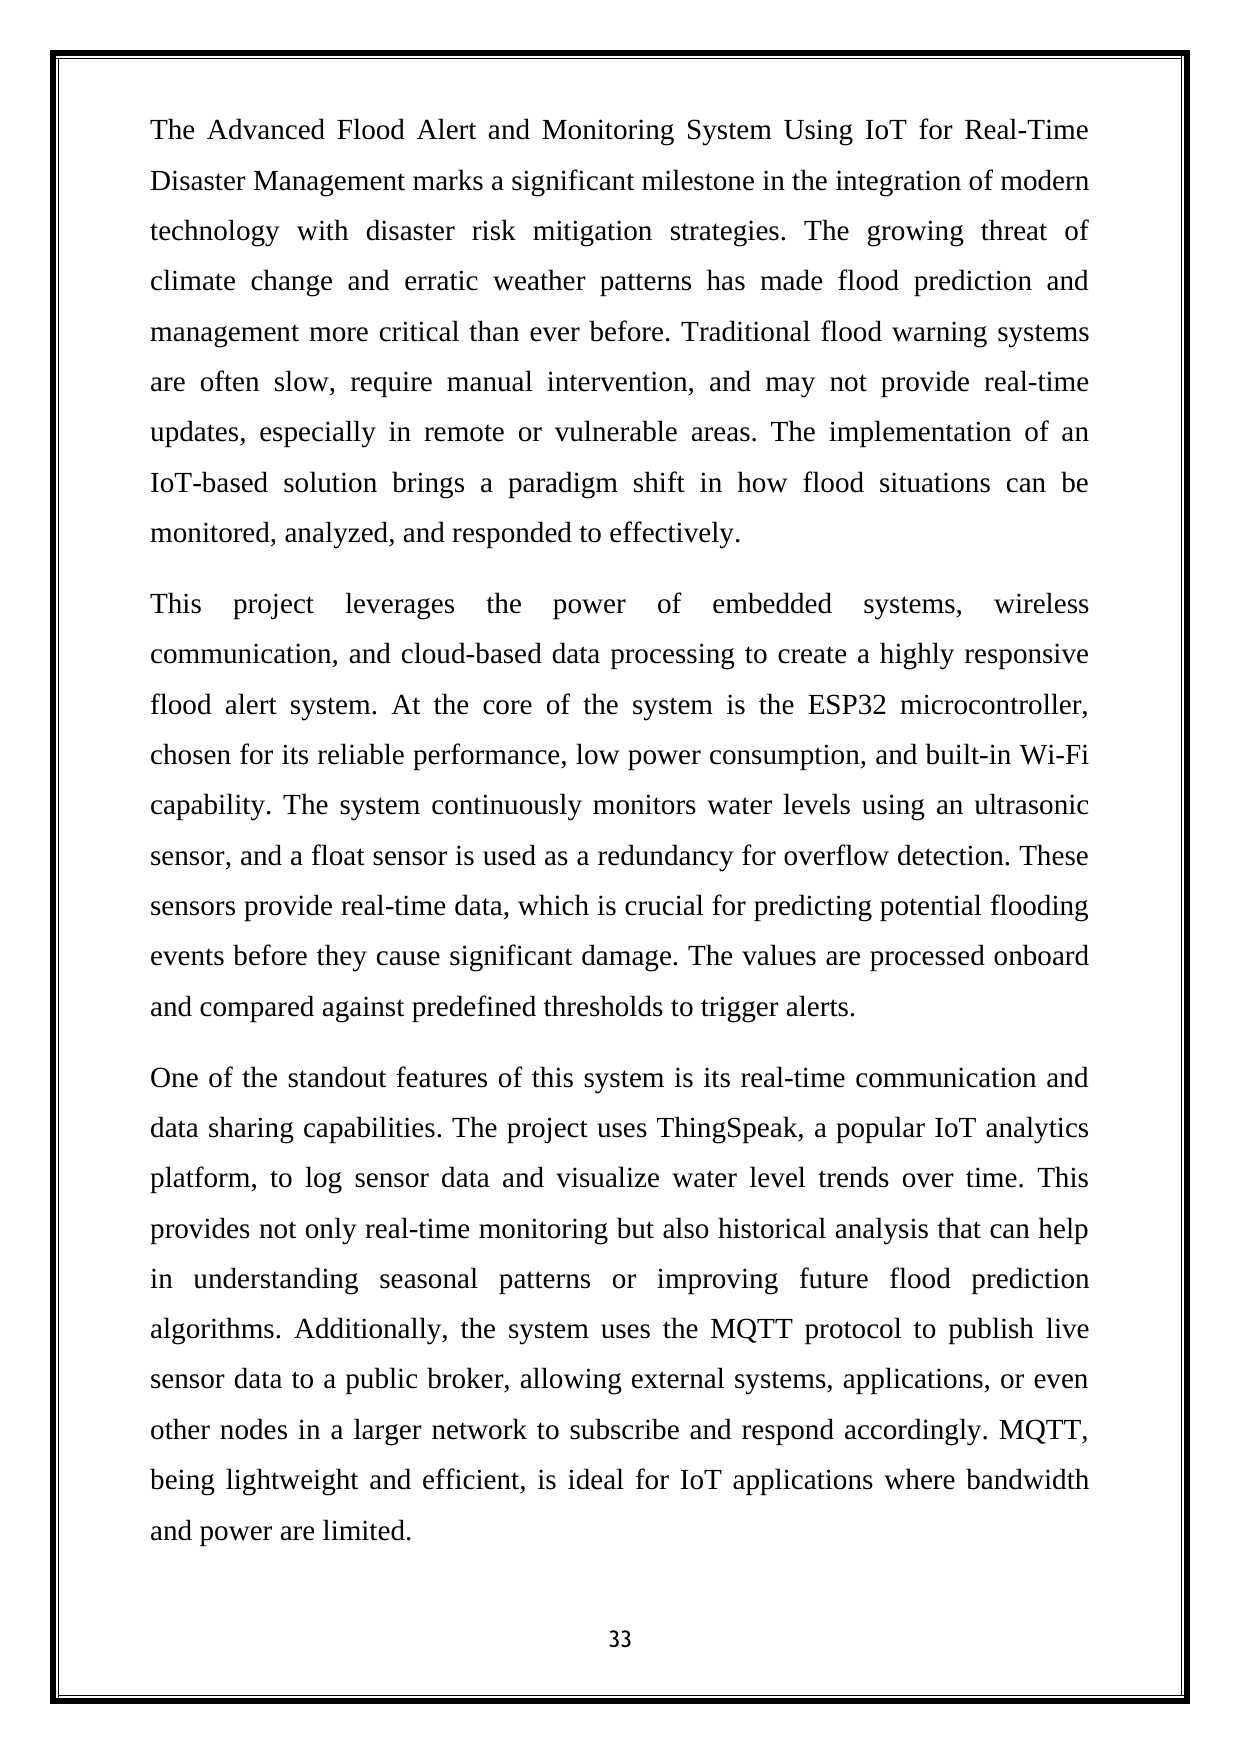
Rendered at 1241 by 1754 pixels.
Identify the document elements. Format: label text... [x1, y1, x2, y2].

text The Advanced Flood Alert and Monitoring System Using IoT for Real-Time Disaster Management marks a significant milestone in the integration of modern technology with disaster risk mitigation strategies. The growing threat of climate change and erratic weather patterns has made flood prediction and management more critical than ever before. Traditional flood warning systems are often slow, require manual intervention, and may not provide real-time updates, especially in remote or vulnerable areas. The implementation of an IoT-based solution brings a paradigm shift in how flood situations can be monitored, analyzed, and responded to effectively. [150, 112, 1090, 548]
text One of the standout features of this system is its real-time communication and data sharing capabilities. The project uses ThingSpeak, a popular IoT analytics platform, to log sensor data and visualize water level trends over time. This provides not only real-time monitoring but also historical analysis that can help in understanding seasonal patterns or improving future flood prediction algorithms. Additionally, the system uses the MQTT protocol to publish live sensor data to a public broker, allowing external systems, applications, or even other nodes in a larger network to subscribe and respond accordingly. MQTT, being lightweight and efficient, is ideal for IoT applications where bandwidth and power are limited. [150, 1060, 1090, 1546]
text This project leverages the power of embedded systems, wireless communication, and cloud-based data processing to create a highly responsive flood alert system. At the core of the system is the ESP32 microcontroller, chosen for its reliable performance, low power consumption, and built-in Wi-Fi capability. The system continuously monitors water levels using an ultrasonic sensor, and a float sensor is used as a redundancy for overflow detection. These sensors provide real-time data, which is crucial for predicting potential flooding events before they cause significant damage. The values are processed onboard and compared against predefined thresholds to trigger alerts. [150, 586, 1090, 1022]
